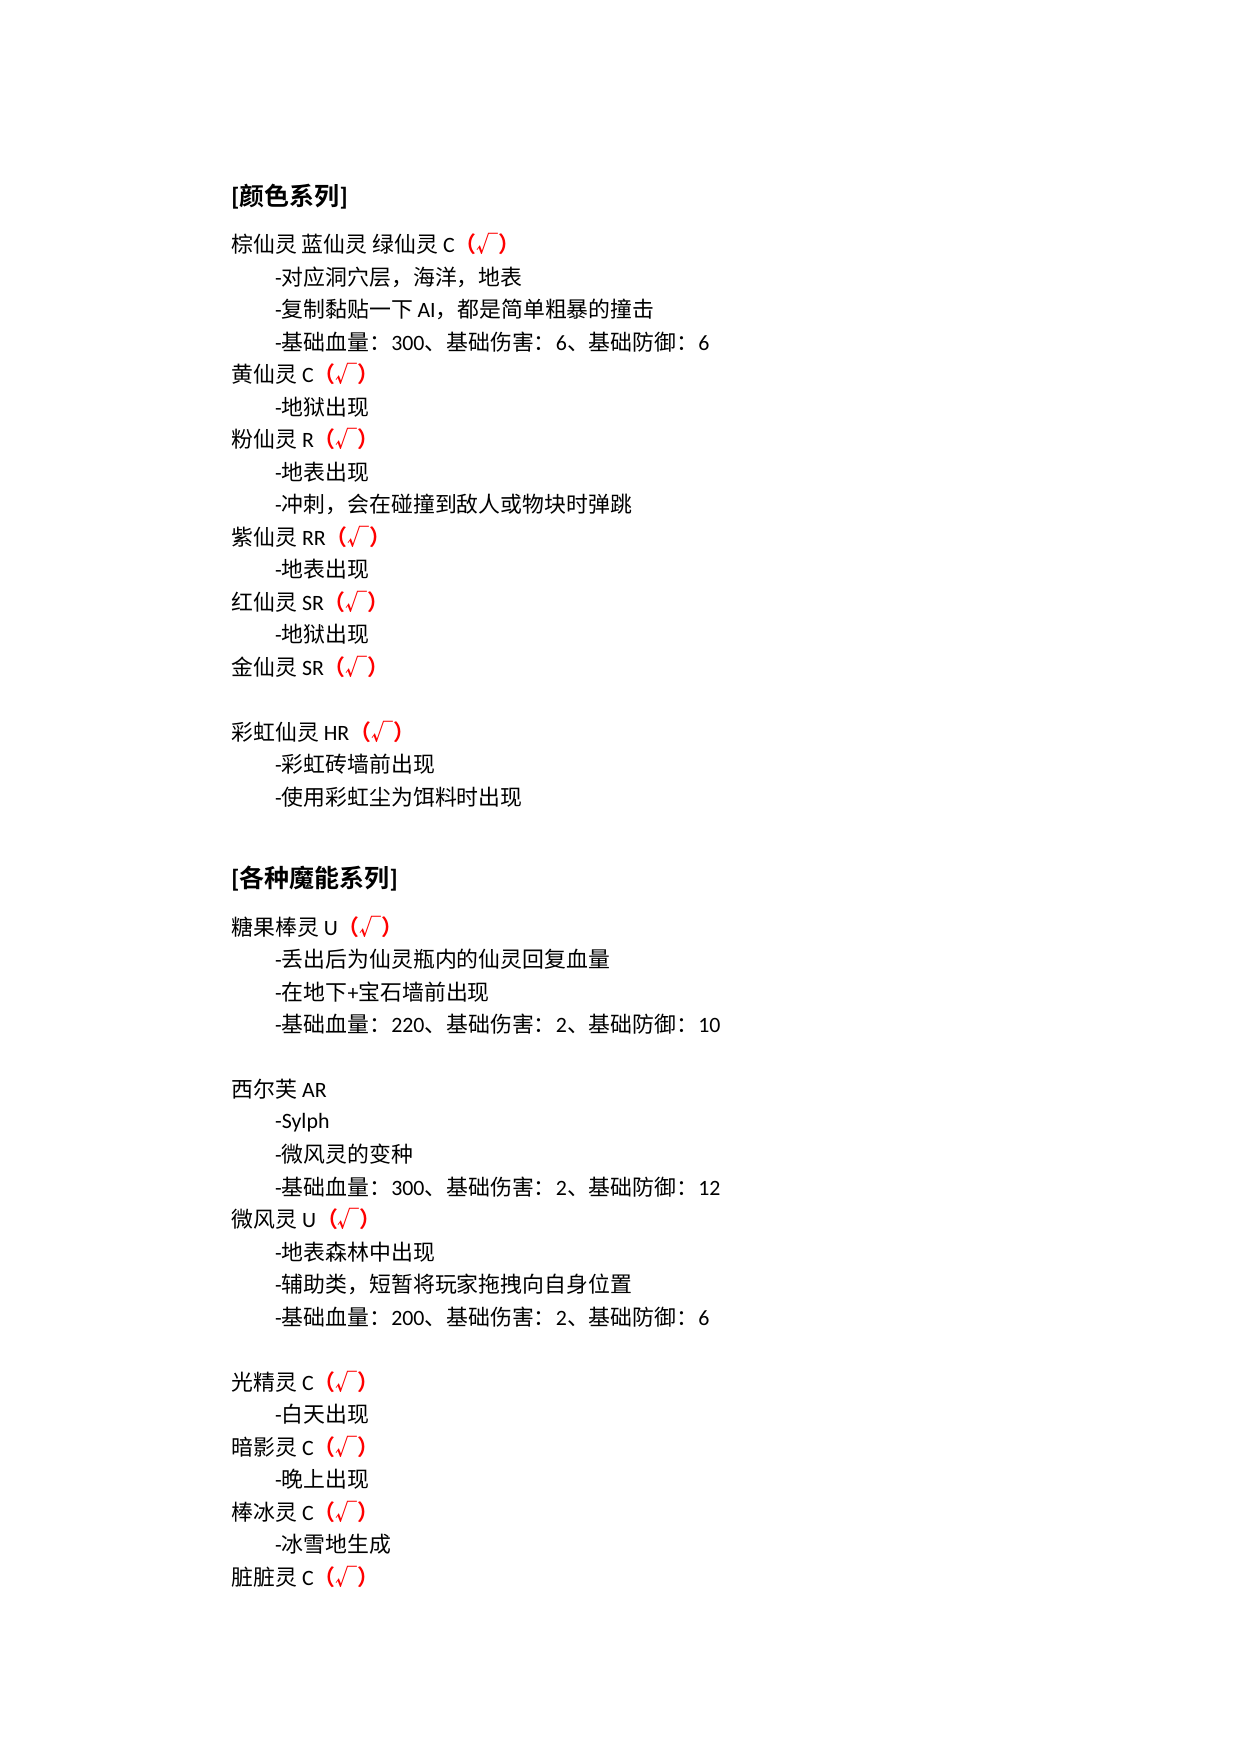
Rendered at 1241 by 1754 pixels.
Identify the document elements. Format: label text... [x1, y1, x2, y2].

text -基础血量：220、基础伤害：2、基础防御：10 [231, 1007, 1053, 1039]
text -晚上出现 [231, 1462, 1053, 1494]
text -白天出现 [231, 1397, 1053, 1429]
text 暗影灵 C（√） [187, 1429, 1053, 1462]
text -地表出现 [231, 552, 1053, 584]
text 紫仙灵 RR（√） [187, 519, 1053, 552]
text 西尔芙 AR [187, 1072, 1053, 1104]
text 光精灵 C（√） [187, 1364, 1053, 1397]
text -丢出后为仙灵瓶内的仙灵回复血量 [231, 942, 1053, 974]
text 彩虹仙灵 HR（√） [187, 714, 1053, 747]
text 粉仙灵 R（√） [187, 422, 1053, 454]
text -基础血量：200、基础伤害：2、基础防御：6 [231, 1299, 1053, 1332]
text -辅助类，短暂将玩家拖拽向自身位置 [231, 1267, 1053, 1299]
text -冲刺，会在碰撞到敌人或物块时弹跳 [231, 487, 1053, 519]
text [各种魔能系列] [187, 844, 1053, 909]
text -使用彩虹尘为饵料时出现 [231, 779, 1053, 812]
text -微风灵的变种 [231, 1137, 1053, 1169]
text 脏脏灵 C（√） [187, 1559, 1053, 1592]
text -基础血量：300、基础伤害：2、基础防御：12 [231, 1169, 1053, 1202]
text -复制黏贴一下AI，都是简单粗暴的撞击 [231, 292, 1053, 324]
text -彩虹砖墙前出现 [231, 747, 1053, 779]
text [颜色系列] [187, 162, 1053, 227]
text 糖果棒灵 U（√） [187, 909, 1053, 942]
text -地表出现 [231, 454, 1053, 487]
text -基础血量：300、基础伤害：6、基础防御：6 [231, 324, 1053, 357]
text -地表森林中出现 [231, 1234, 1053, 1267]
text -在地下+宝石墙前出现 [231, 974, 1053, 1007]
text 黄仙灵 C（√） [187, 357, 1053, 389]
text -地狱出现 [231, 389, 1053, 422]
text 棕仙灵 蓝仙灵 绿仙灵 C（√） [187, 227, 1053, 259]
text -冰雪地生成 [231, 1527, 1053, 1559]
text 红仙灵 SR（√） [187, 584, 1053, 617]
text -Sylph [231, 1104, 1053, 1137]
text -对应洞穴层，海洋，地表 [231, 259, 1053, 292]
text 金仙灵 SR（√） [187, 649, 1053, 682]
text 微风灵 U（√） [187, 1202, 1053, 1234]
text -地狱出现 [231, 617, 1053, 649]
text 棒冰灵 C（√） [187, 1494, 1053, 1527]
